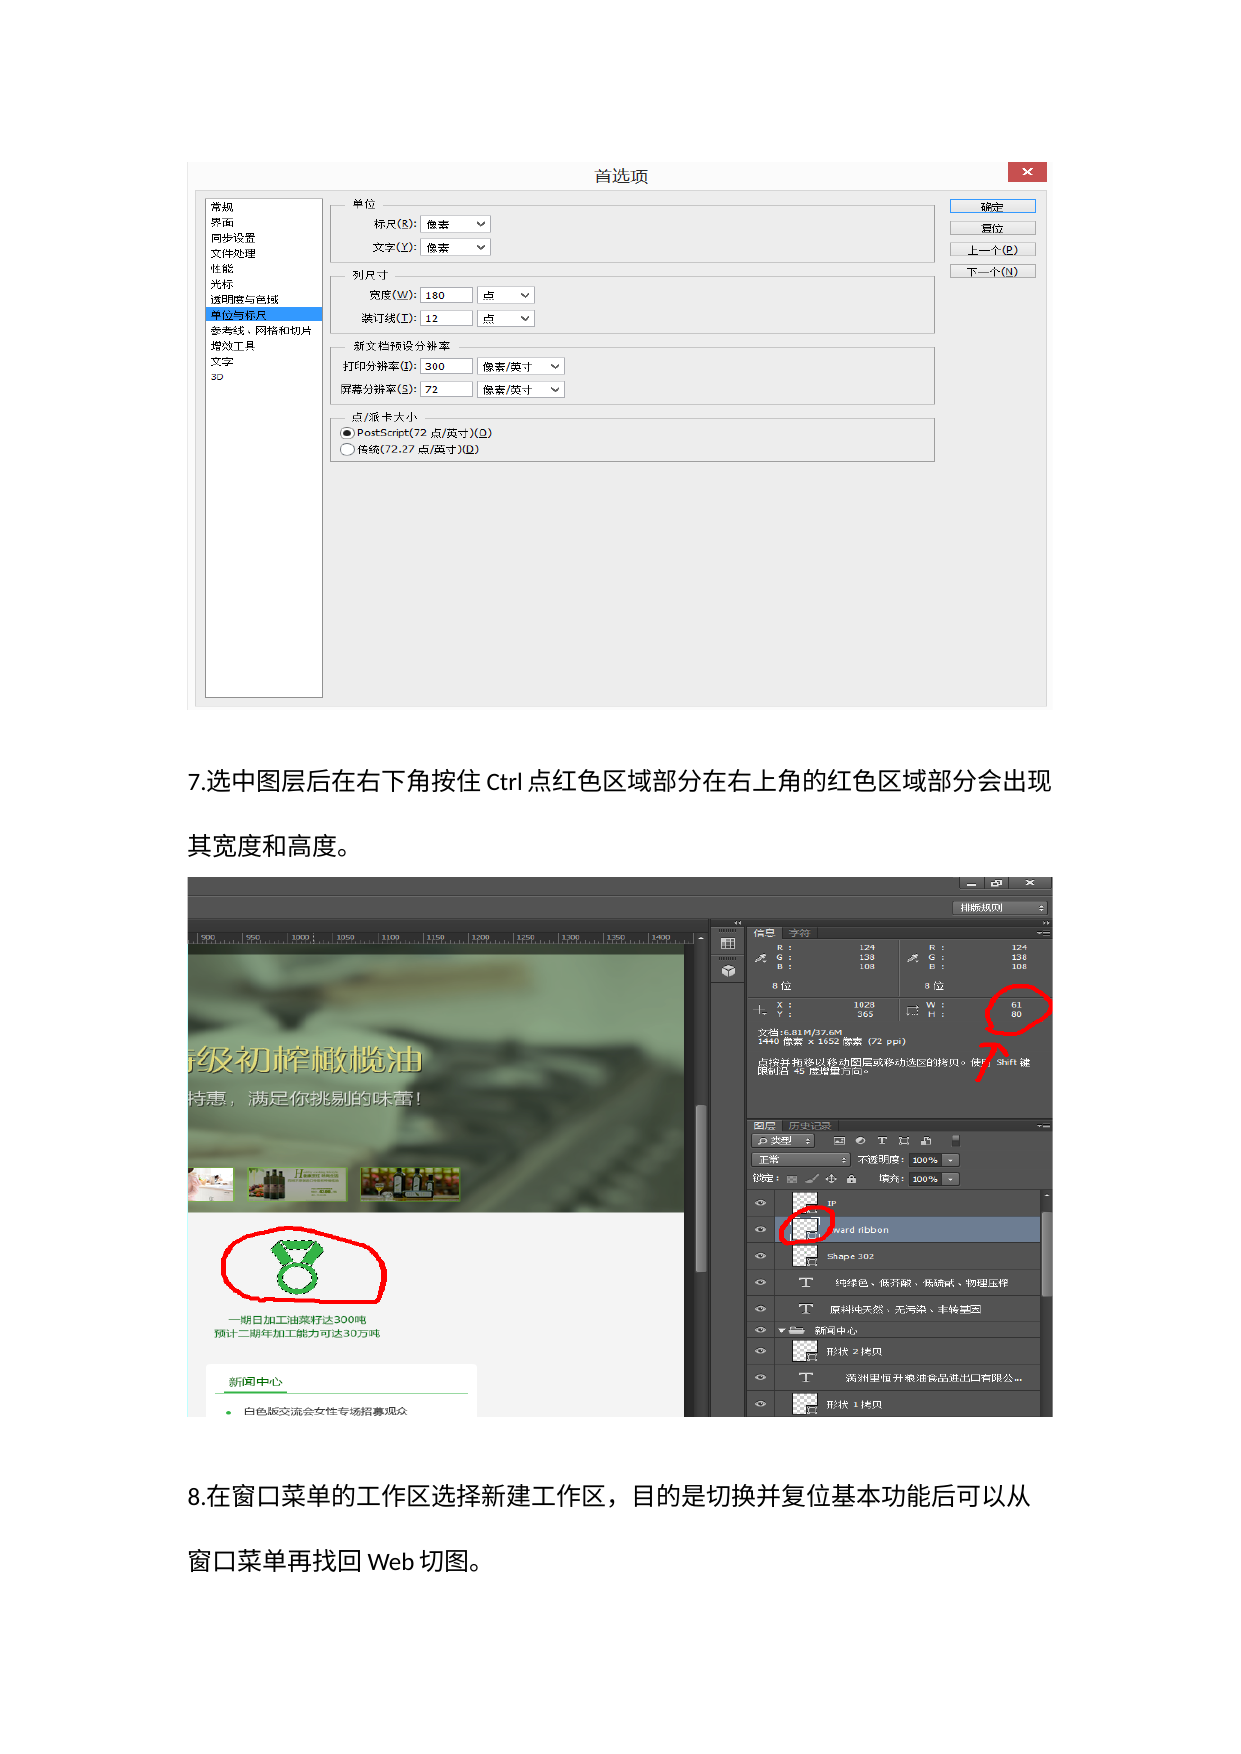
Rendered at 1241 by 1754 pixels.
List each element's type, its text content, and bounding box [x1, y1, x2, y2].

text 7.选中图层后在右下角按住Ctrl点红色区域部分在右上角的红色区域部分会出现其宽度和高度。 [187, 747, 1053, 877]
text 8.在窗口菜单的工作区选择新建工作区，目的是切换并复位基本功能后可以从窗口菜单再找回Web切图。 [187, 1462, 1053, 1592]
picture [187, 877, 1053, 1417]
picture [187, 162, 1053, 710]
